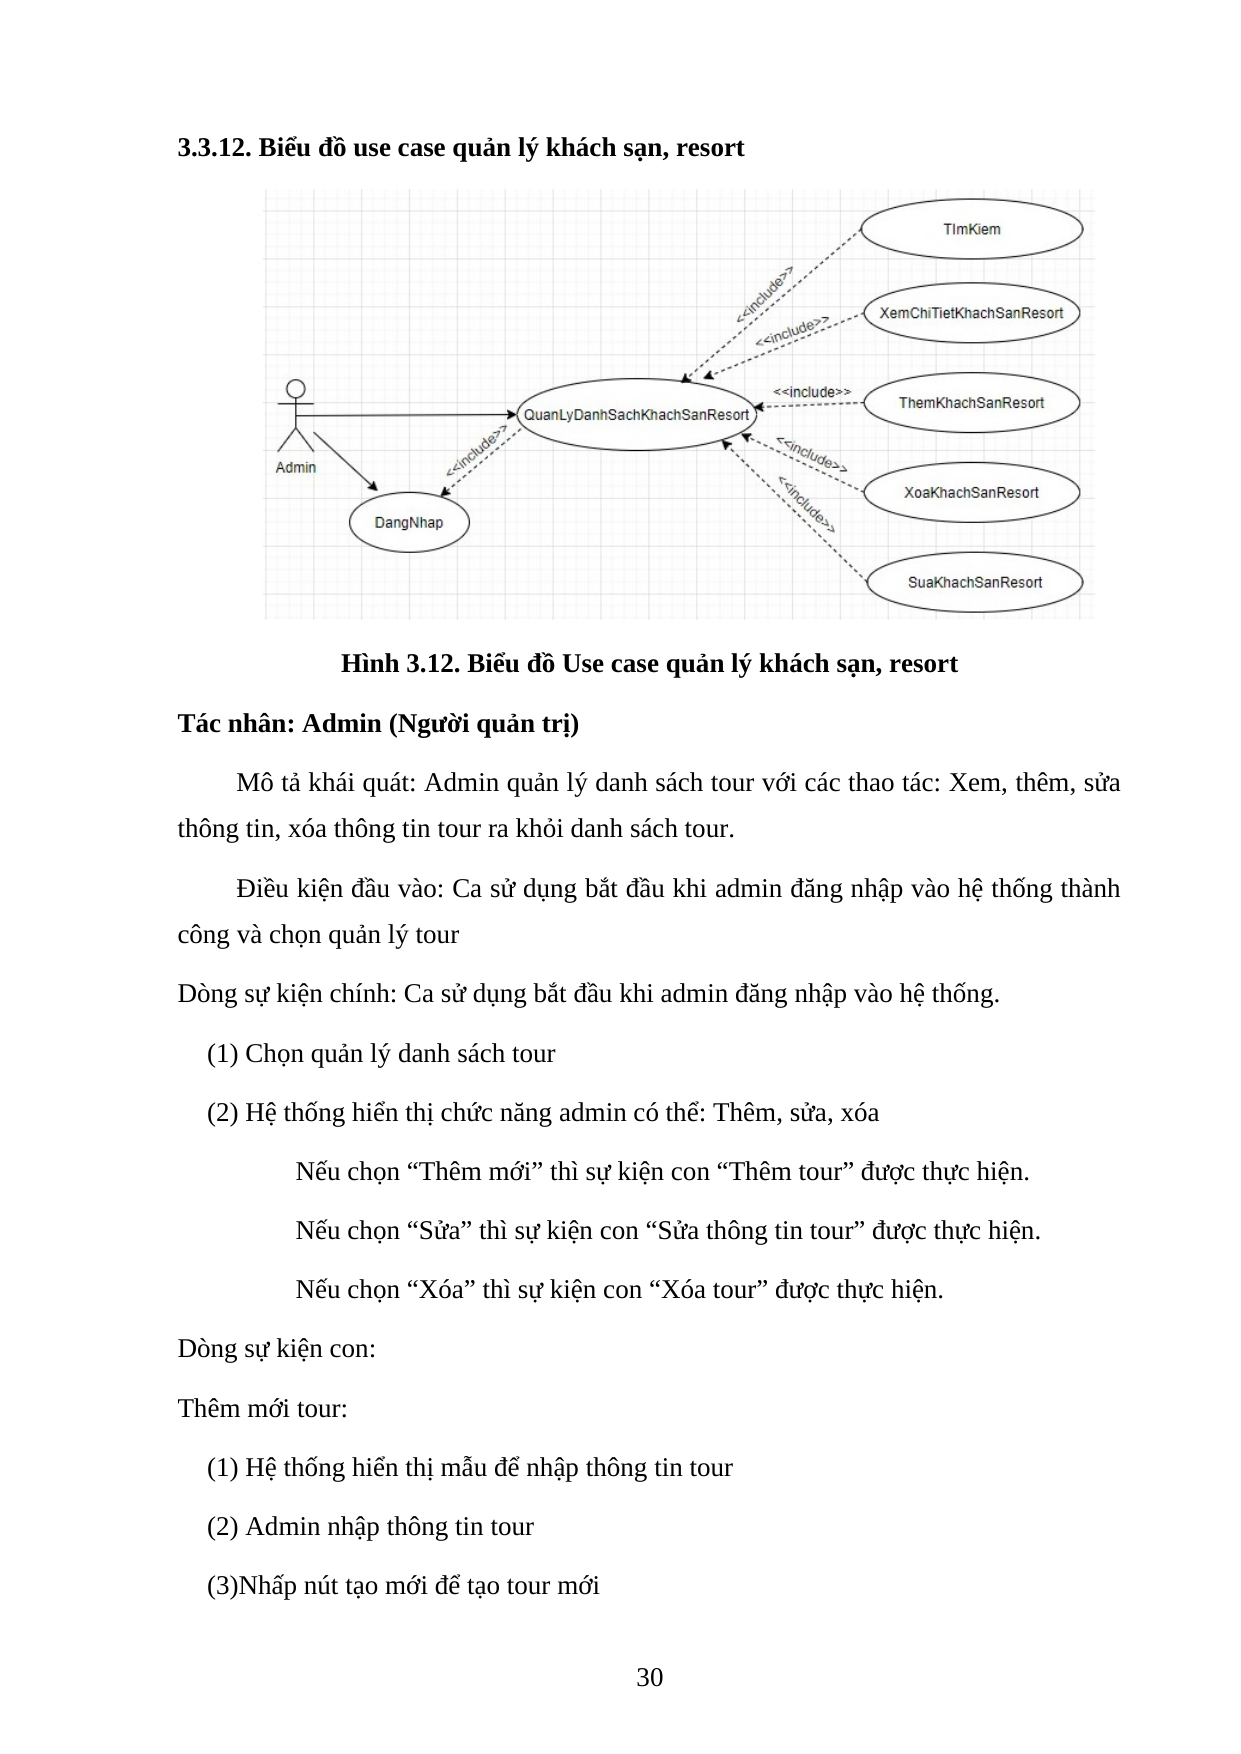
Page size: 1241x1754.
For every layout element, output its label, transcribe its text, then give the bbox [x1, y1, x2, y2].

list Tác nhân: Admin (Người quản trị) [177, 707, 1122, 738]
text Hình 3.12. Biểu đồ Use case quản lý khách sạn, resort [177, 648, 1122, 679]
text Nếu chọn “Sửa” thì sự kiện con “Sửa thông tin tour” được thực hiện. [236, 1214, 1122, 1245]
text Dòng sự kiện chính: Ca sử dụng bắt đầu khi admin đăng nhập vào hệ thống. [177, 978, 1122, 1009]
text Điều kiện đầu vào: Ca sử dụng bắt đầu khi admin đăng nhập vào hệ thống thành công và chọn quản lý tour [177, 872, 1122, 949]
text Nếu chọn “Thêm mới” thì sự kiện con “Thêm tour” được thực hiện. [236, 1155, 1122, 1186]
text (1) Chọn quản lý danh sách tour [177, 1037, 1122, 1068]
text (3)Nhấp nút tạo mới để tạo tour mới [207, 1569, 1122, 1600]
text Nếu chọn “Xóa” thì sự kiện con “Xóa tour” được thực hiện. [236, 1273, 1122, 1304]
picture [263, 189, 1096, 620]
text (2) Admin nhập thông tin tour [207, 1510, 1122, 1541]
text Dòng sự kiện con: [177, 1333, 1122, 1364]
text 3.3.12. Biểu đồ use case quản lý khách sạn, resort [177, 131, 1122, 162]
text Mô tả khái quát: Admin quản lý danh sách tour với các thao tác: Xem, thêm, sửa thông tin, xóa thông tin tour ra khỏi danh sách tour. [177, 766, 1122, 844]
text (2) Hệ thống hiển thị chức năng admin có thể: Thêm, sửa, xóa [177, 1096, 1122, 1127]
text (1) Hệ thống hiển thị mẫu để nhập thông tin tour [207, 1451, 1122, 1482]
text Thêm mới tour: [177, 1392, 1122, 1423]
